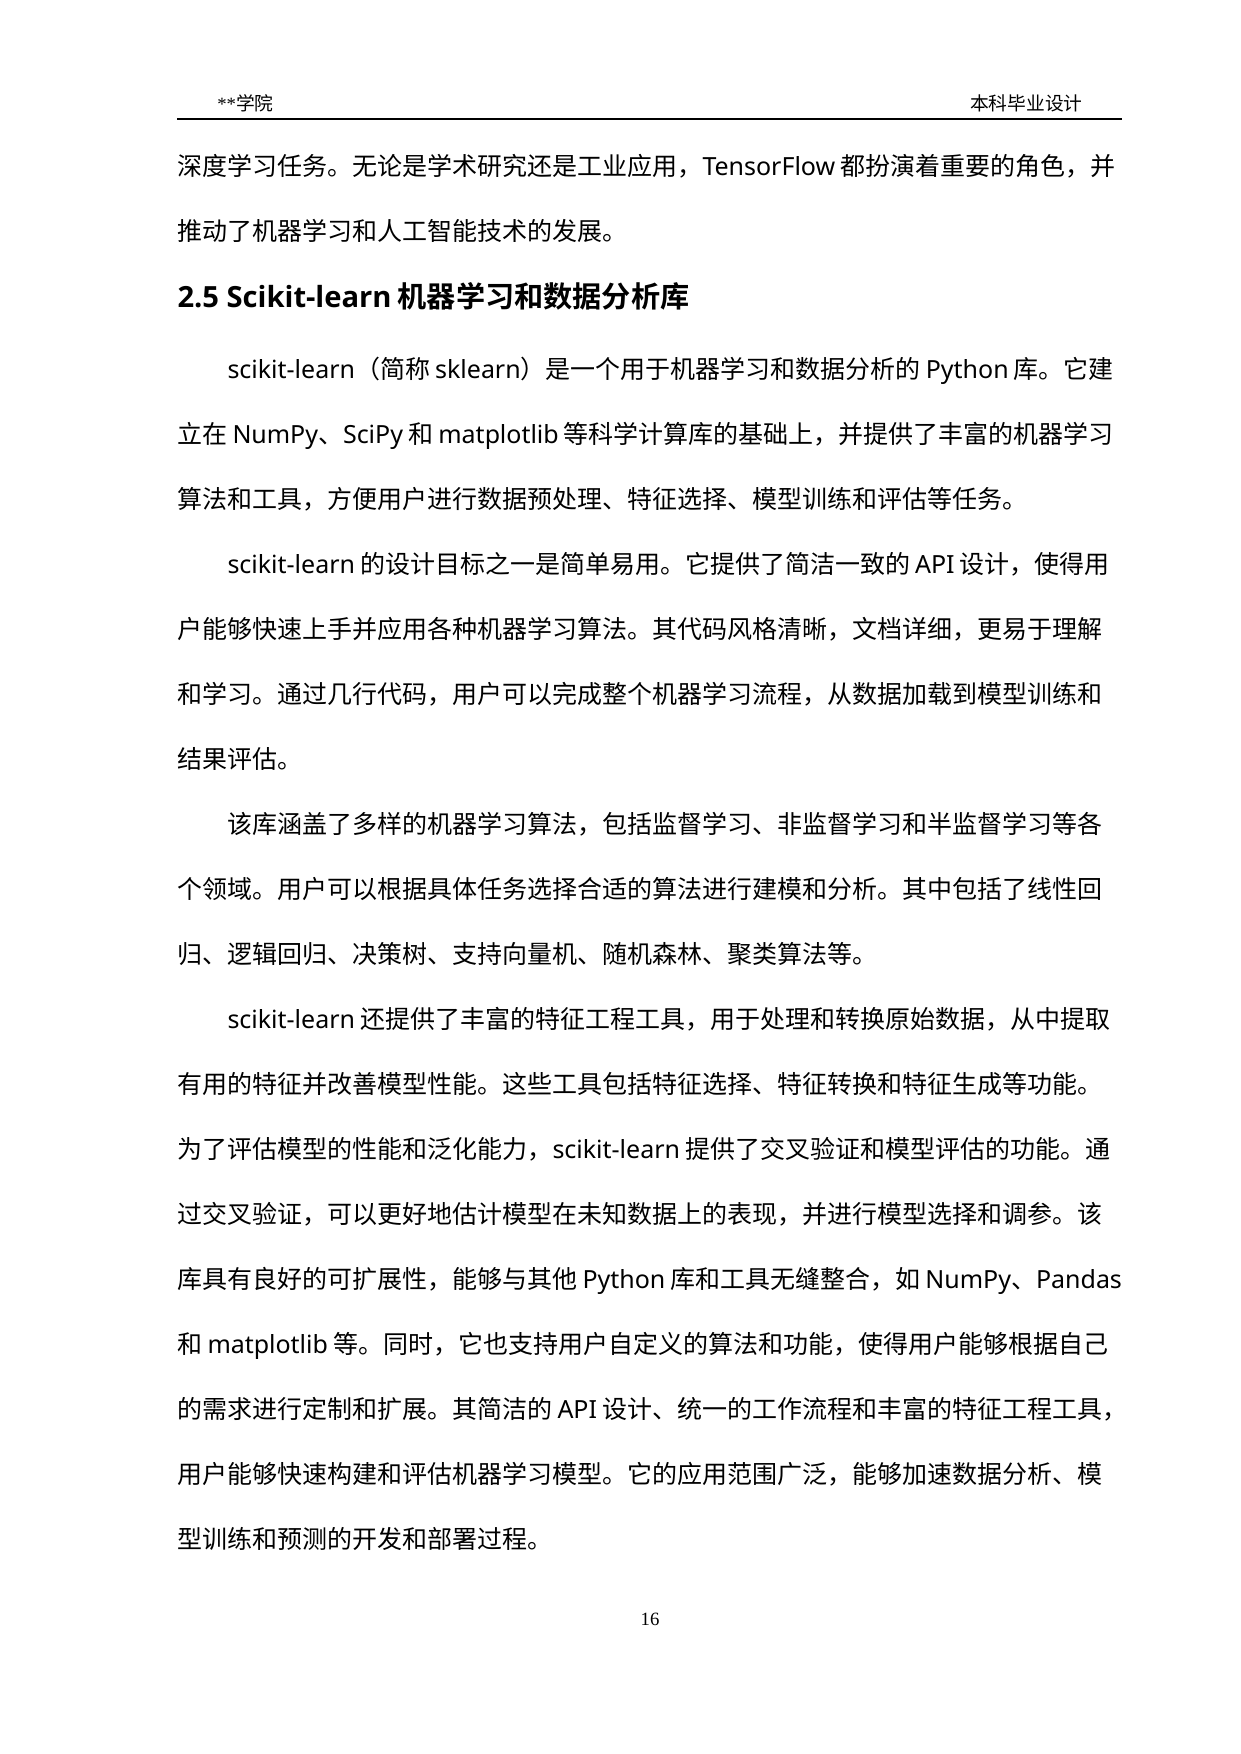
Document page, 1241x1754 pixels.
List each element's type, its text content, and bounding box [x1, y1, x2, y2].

text 该库涵盖了多样的机器学习算法，包括监督学习、非监督学习和半监督学习等各个领域。用户可以根据具体任务选择合适的算法进行建模和分析。其中包括了线性回归、逻辑回归、决策树、支持向量机、随机森林、聚类算法等。 [177, 791, 1122, 986]
text scikit-learn（简称sklearn）是一个用于机器学习和数据分析的Python库。它建立在NumPy、SciPy和matplotlib等科学计算库的基础上，并提供了丰富的机器学习算法和工具，方便用户进行数据预处理、特征选择、模型训练和评估等任务。 [177, 336, 1122, 531]
text 2.5 Scikit-learn机器学习和数据分析库 [177, 262, 1122, 327]
text scikit-learn还提供了丰富的特征工程工具，用于处理和转换原始数据，从中提取有用的特征并改善模型性能。这些工具包括特征选择、特征转换和特征生成等功能。为了评估模型的性能和泛化能力，scikit-learn提供了交叉验证和模型评估的功能。通过交叉验证，可以更好地估计模型在未知数据上的表现，并进行模型选择和调参。该库具有良好的可扩展性，能够与其他Python库和工具无缝整合，如NumPy、Pandas和matplotlib等。同时，它也支持用户自定义的算法和功能，使得用户能够根据自己的需求进行定制和扩展。其简洁的API设计、统一的工作流程和丰富的特征工程工具，用户能够快速构建和评估机器学习模型。它的应用范围广泛，能够加速数据分析、模型训练和预测的开发和部署过程。 [177, 986, 1122, 1571]
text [177, 132, 1122, 262]
text scikit-learn的设计目标之一是简单易用。它提供了简洁一致的API设计，使得用户能够快速上手并应用各种机器学习算法。其代码风格清晰，文档详细，更易于理解和学习。通过几行代码，用户可以完成整个机器学习流程，从数据加载到模型训练和结果评估。 [177, 531, 1122, 791]
